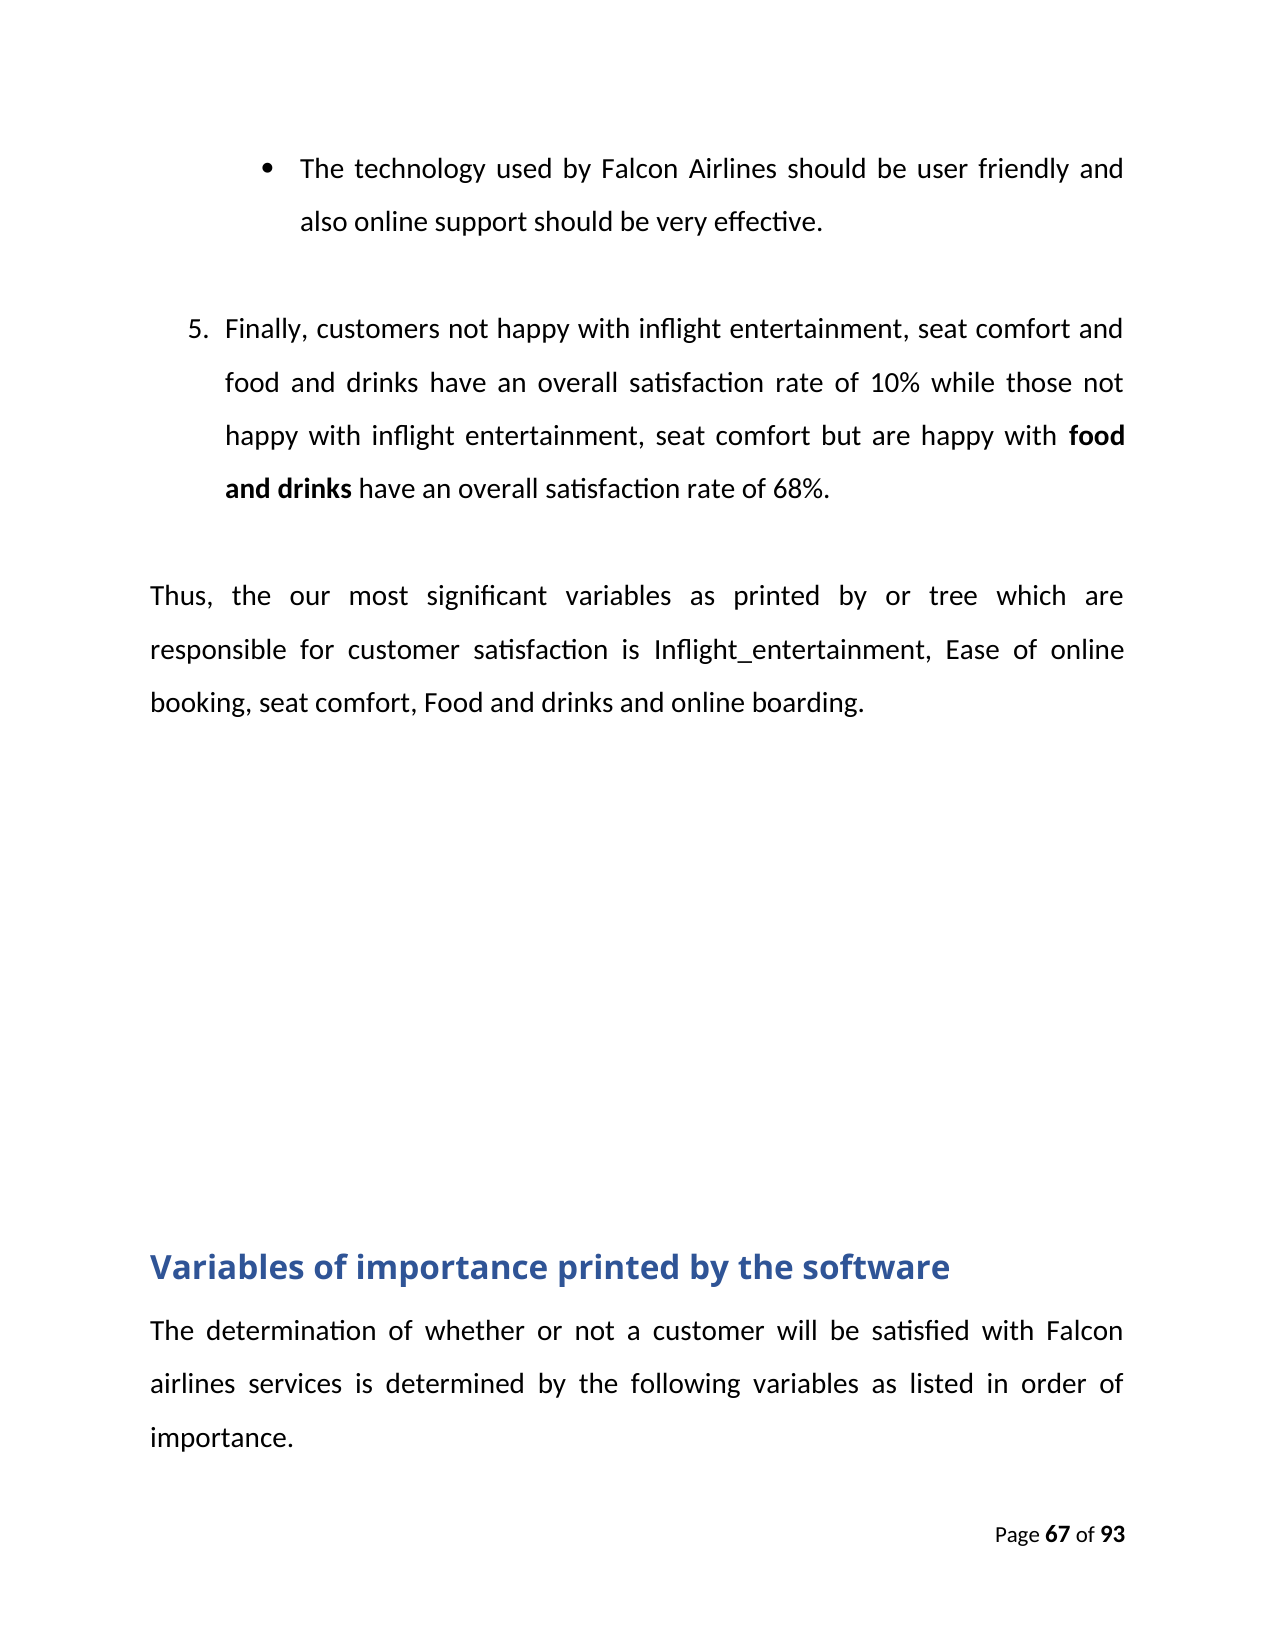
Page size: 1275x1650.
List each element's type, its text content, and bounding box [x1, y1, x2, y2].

list Finally, customers not happy with inflight entertainment, seat comfort and food and drinks have an overall satisfaction rate of 10% while those not happy with inflight entertainment, seat comfort but are happy with food and drinks have an overall satisfaction rate of 68%. [187, 310, 1125, 506]
text The determination of whether or not a customer will be satisfied with Falcon airlines services is determined by the following variables as listed in order of importance. [150, 1312, 1125, 1454]
text Thus, the our most significant variables as printed by or tree which are responsible for customer satisfaction is Inflight_entertainment, Ease of online booking, seat comfort, Food and drinks and online boarding. [150, 577, 1125, 720]
subtitle Variables of importance printed by the software [150, 1244, 1125, 1289]
list The technology used by Falcon Airlines should be user friendly and also online support should be very effective. [262, 150, 1125, 239]
